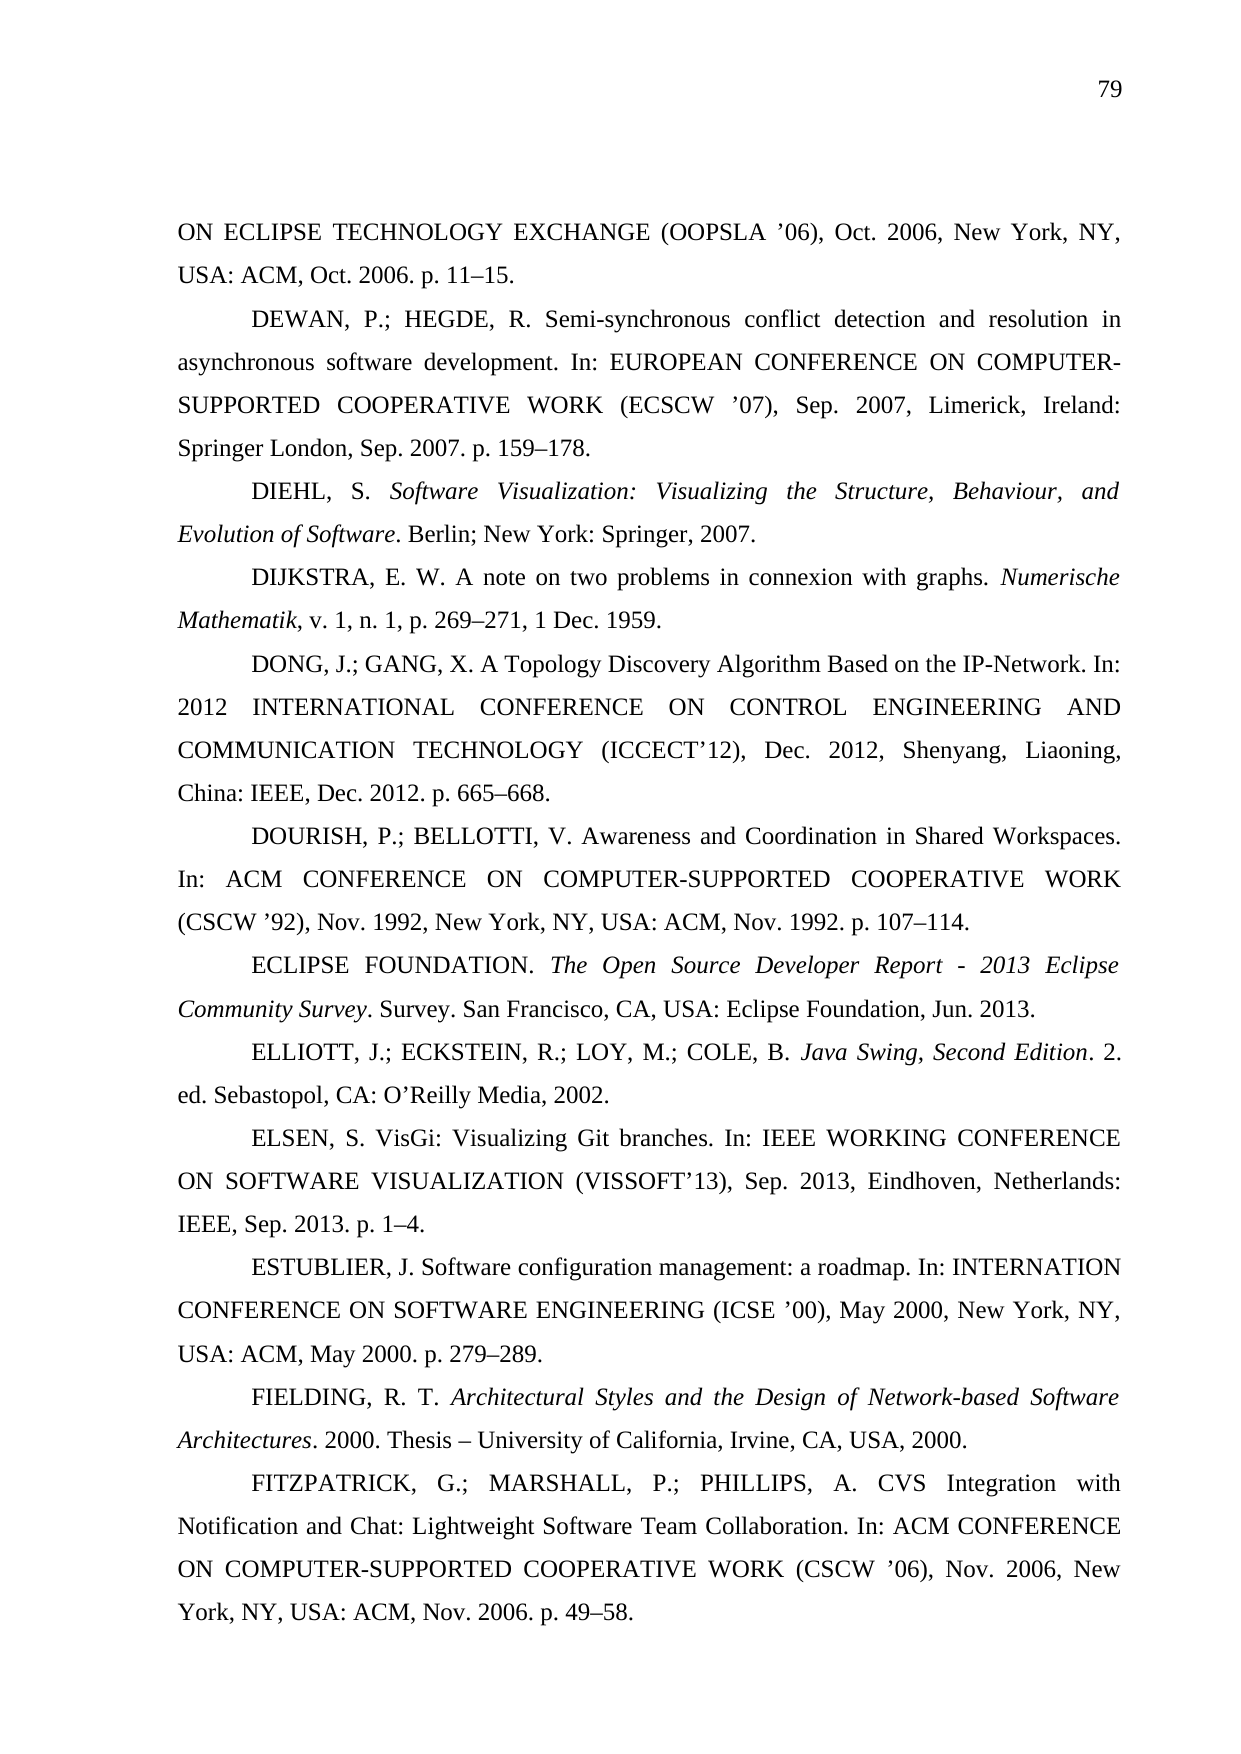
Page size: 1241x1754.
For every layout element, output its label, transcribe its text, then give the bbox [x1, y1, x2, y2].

text ELLIOTT, J.; ECKSTEIN, R.; LOY, M.; COLE, B. Java Swing, Second Edition. 2. ed. Sebastopol, CA: O’Reilly Media, 2002. [177, 1037, 1122, 1109]
text ESTUBLIER, J. Software configuration management: a roadmap. In: INTERNATION CONFERENCE ON SOFTWARE ENGINEERING (ICSE ’00), May 2000, New York, NY, USA: ACM, May 2000. p. 279–289. [177, 1252, 1122, 1367]
text ELSEN, S. VisGi: Visualizing Git branches. In: IEEE WORKING CONFERENCE ON SOFTWARE VISUALIZATION (VISSOFT’13), Sep. 2013, Eindhoven, Netherlands: IEEE, Sep. 2013. p. 1–4. [177, 1123, 1122, 1238]
text ECLIPSE FOUNDATION. The Open Source Developer Report - 2013 Eclipse Community Survey. Survey. San Francisco, CA, USA: Eclipse Foundation, Jun. 2013. [177, 951, 1122, 1022]
text FITZPATRICK, G.; MARSHALL, P.; PHILLIPS, A. CVS Integration with Notification and Chat: Lightweight Software Team Collaboration. In: ACM CONFERENCE ON COMPUTER-SUPPORTED COOPERATIVE WORK (CSCW ’06), Nov. 2006, New York, NY, USA: ACM, Nov. 2006. p. 49–58. [177, 1468, 1122, 1626]
text DIJKSTRA, E. W. A note on two problems in connexion with graphs. Numerische Mathematik, v. 1, n. 1, p. 269–271, 1 Dec. 1959. [177, 562, 1122, 634]
text DOURISH, P.; BELLOTTI, V. Awareness and Coordination in Shared Workspaces. In: ACM CONFERENCE ON COMPUTER-SUPPORTED COOPERATIVE WORK (CSCW ’92), Nov. 1992, New York, NY, USA: ACM, Nov. 1992. p. 107–114. [177, 821, 1122, 936]
text FIELDING, R. T. Architectural Styles and the Design of Network-based Software Architectures. 2000. Thesis – University of California, Irvine, CA, USA, 2000. [177, 1382, 1122, 1454]
text DIEHL, S. Software Visualization: Visualizing the Structure, Behaviour, and Evolution of Software. Berlin; New York: Springer, 2007. [177, 476, 1122, 548]
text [177, 217, 1122, 289]
text DEWAN, P.; HEGDE, R. Semi-synchronous conflict detection and resolution in asynchronous software development. In: EUROPEAN CONFERENCE ON COMPUTER-SUPPORTED COOPERATIVE WORK (ECSCW ’07), Sep. 2007, Limerick, Ireland: Springer London, Sep. 2007. p. 159–178. [177, 304, 1122, 462]
text DONG, J.; GANG, X. A Topology Discovery Algorithm Based on the IP-Network. In: 2012 INTERNATIONAL CONFERENCE ON CONTROL ENGINEERING AND COMMUNICATION TECHNOLOGY (ICCECT’12), Dec. 2012, Shenyang, Liaoning, China: IEEE, Dec. 2012. p. 665–668. [177, 649, 1122, 807]
